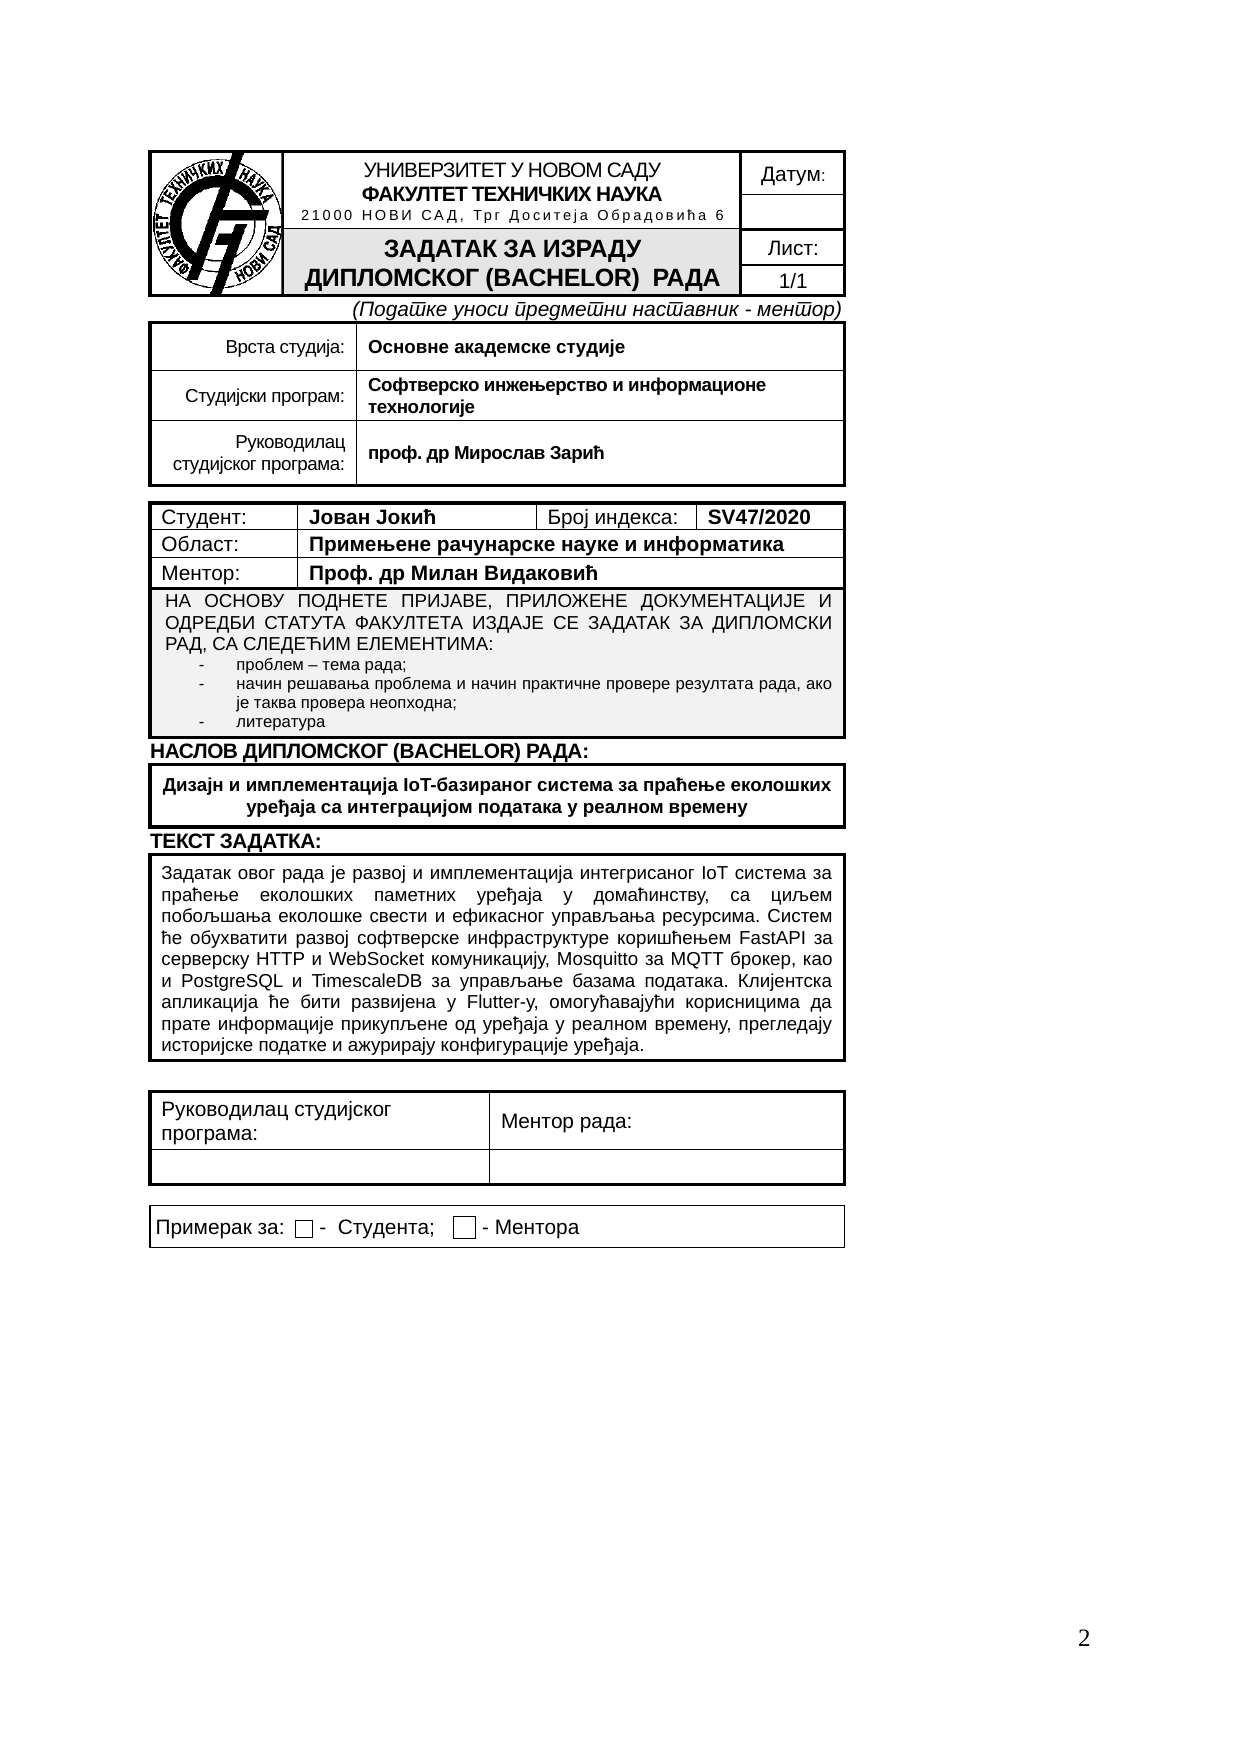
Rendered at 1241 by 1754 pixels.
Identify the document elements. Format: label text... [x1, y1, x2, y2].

table_header Дизајн и имплементација IoT-базираног система за праћење еколошких уређаја са интеграцијом података у реалном времену [152, 766, 843, 825]
table_cell Област: [152, 530, 297, 557]
table_header Датум: [742, 153, 843, 194]
text (Податке уноси предметни наставник - ментор) [150, 297, 844, 321]
table_cell Лист: [742, 231, 843, 264]
table_cell [152, 1150, 489, 1183]
text НАСЛОВ ДИПЛОМСКОГ (BACHELOR) РАДА: [150, 739, 1090, 763]
table_cell Софтверско инжењерство и информационе технологије [357, 371, 843, 419]
table_header Јован Јокић [298, 505, 536, 529]
table_cell Студијски програм: [152, 371, 356, 419]
table_header УНИВЕРЗИТЕТ У НОВОМ САДУ ФАКУЛТЕТ ТЕХНИЧКИХ НАУКА 21000 НОВИ САД, Трг Доситеја Обрадовића 6 [284, 153, 739, 228]
table_cell ЗАДАТАК ЗА ИЗРАДУ ДИПЛОМСКОГ (BACHELOR) РАДА [284, 229, 739, 294]
table_header Студент: [152, 505, 297, 529]
table_cell [742, 195, 843, 228]
text ТЕКСТ ЗАДАТКА: [150, 828, 1090, 852]
table_header SV47/2020 [697, 505, 843, 529]
table_header Задатак овог рада је развој и имплементација интегрисаног IoT система за праћење еколошких паметних уређаја у домаћинству, са циљем побољшања еколошке свести и ефикасног управљања ресурсима. Систем ће обухватити развој софтверске инфраструктуре коришћењем FastAPI за серверску HTTP и WebSocket комуникацију, Mosquitto за MQTT брокер, као и PostgreSQL и TimescaleDB за управљање базама података. Клијентска апликација ће бити развијена у Flutter-у, омогућавајући корисницима да прате информације прикупљене од уређаја у реалном времену, прегледају историјске податке и ажурирају конфигурације уређаја. [152, 856, 843, 1059]
table_header Руководилац студијског програма: [152, 1093, 489, 1149]
table_cell Ментор: [152, 558, 297, 587]
table_cell Проф. др Милан Видаковић [298, 558, 843, 587]
table_cell [490, 1150, 843, 1183]
table_cell Примењене рачунарске науке и информатика [298, 530, 843, 557]
table_header Ментор рада: [490, 1093, 843, 1149]
table_header Врста студија: [152, 324, 356, 370]
table_header Примерак за: - Студента; - Ментора [151, 1206, 844, 1247]
table_cell Руководилац студијског програма: [152, 421, 356, 484]
picture [153, 153, 282, 294]
table_header Број индекса: [537, 505, 696, 529]
table_header Основне академске студије [357, 324, 843, 370]
table_cell проф. др Мирослав Зарић [357, 421, 843, 484]
table_cell 1/1 [742, 266, 843, 294]
table_cell НА ОСНОВУ ПОДНЕТЕ ПРИЈАВЕ, ПРИЛОЖЕНЕ ДОКУМЕНТАЦИЈЕ И ОДРЕДБИ СТАТУТА ФАКУЛТЕТА ИЗДАЈЕ СЕ ЗАДАТАК ЗА ДИПЛОМСКИ РАД, СА СЛЕДЕЋИМ ЕЛЕМЕНТИМА: проблем – тема рада; начин решавања проблема и начин практичне провере резултата рада, ако је таква провера неопходна; литература [152, 590, 843, 736]
